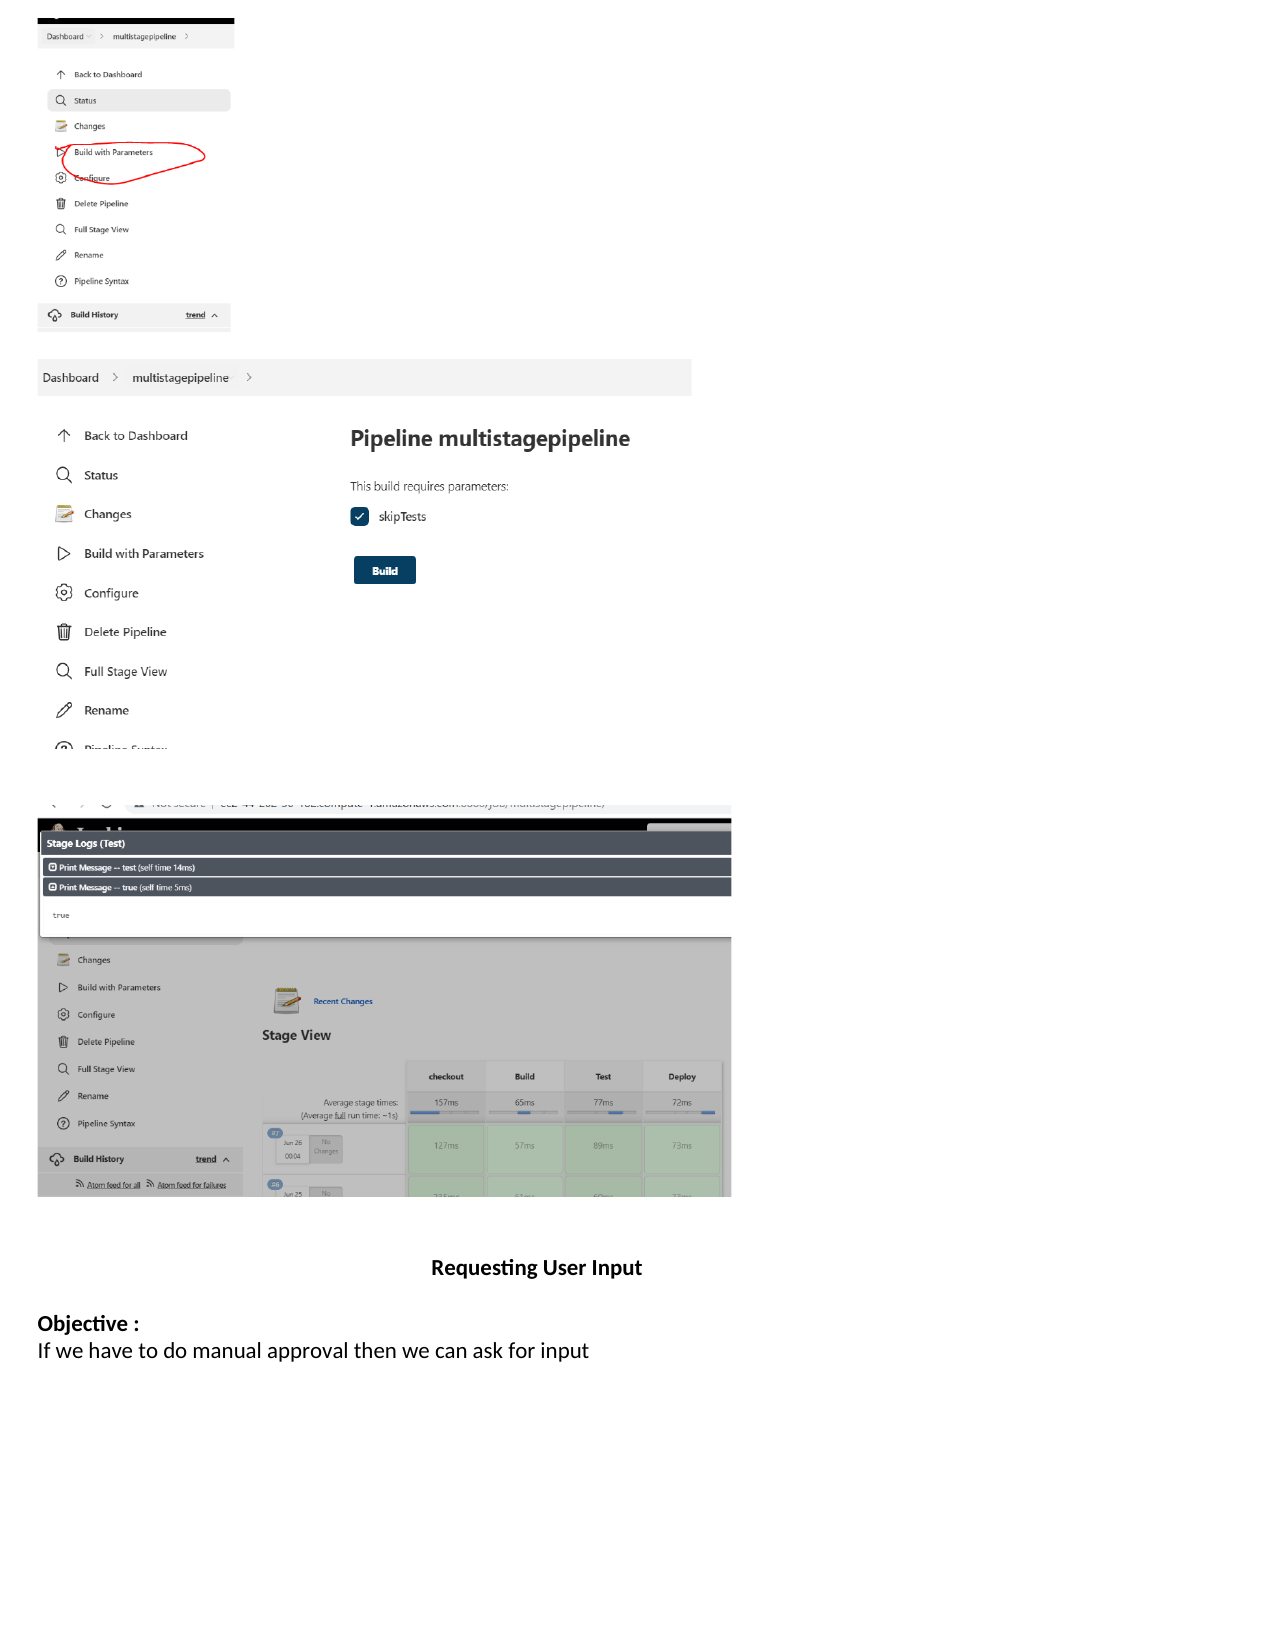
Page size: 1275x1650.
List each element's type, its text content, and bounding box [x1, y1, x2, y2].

picture [37, 18, 235, 332]
text Requesting User Input [431, 1253, 1228, 1281]
picture [37, 805, 732, 1197]
picture [37, 359, 692, 749]
text If we have to do manual approval then we can ask for input [37, 1337, 1228, 1365]
text Objective : [37, 1309, 1228, 1337]
